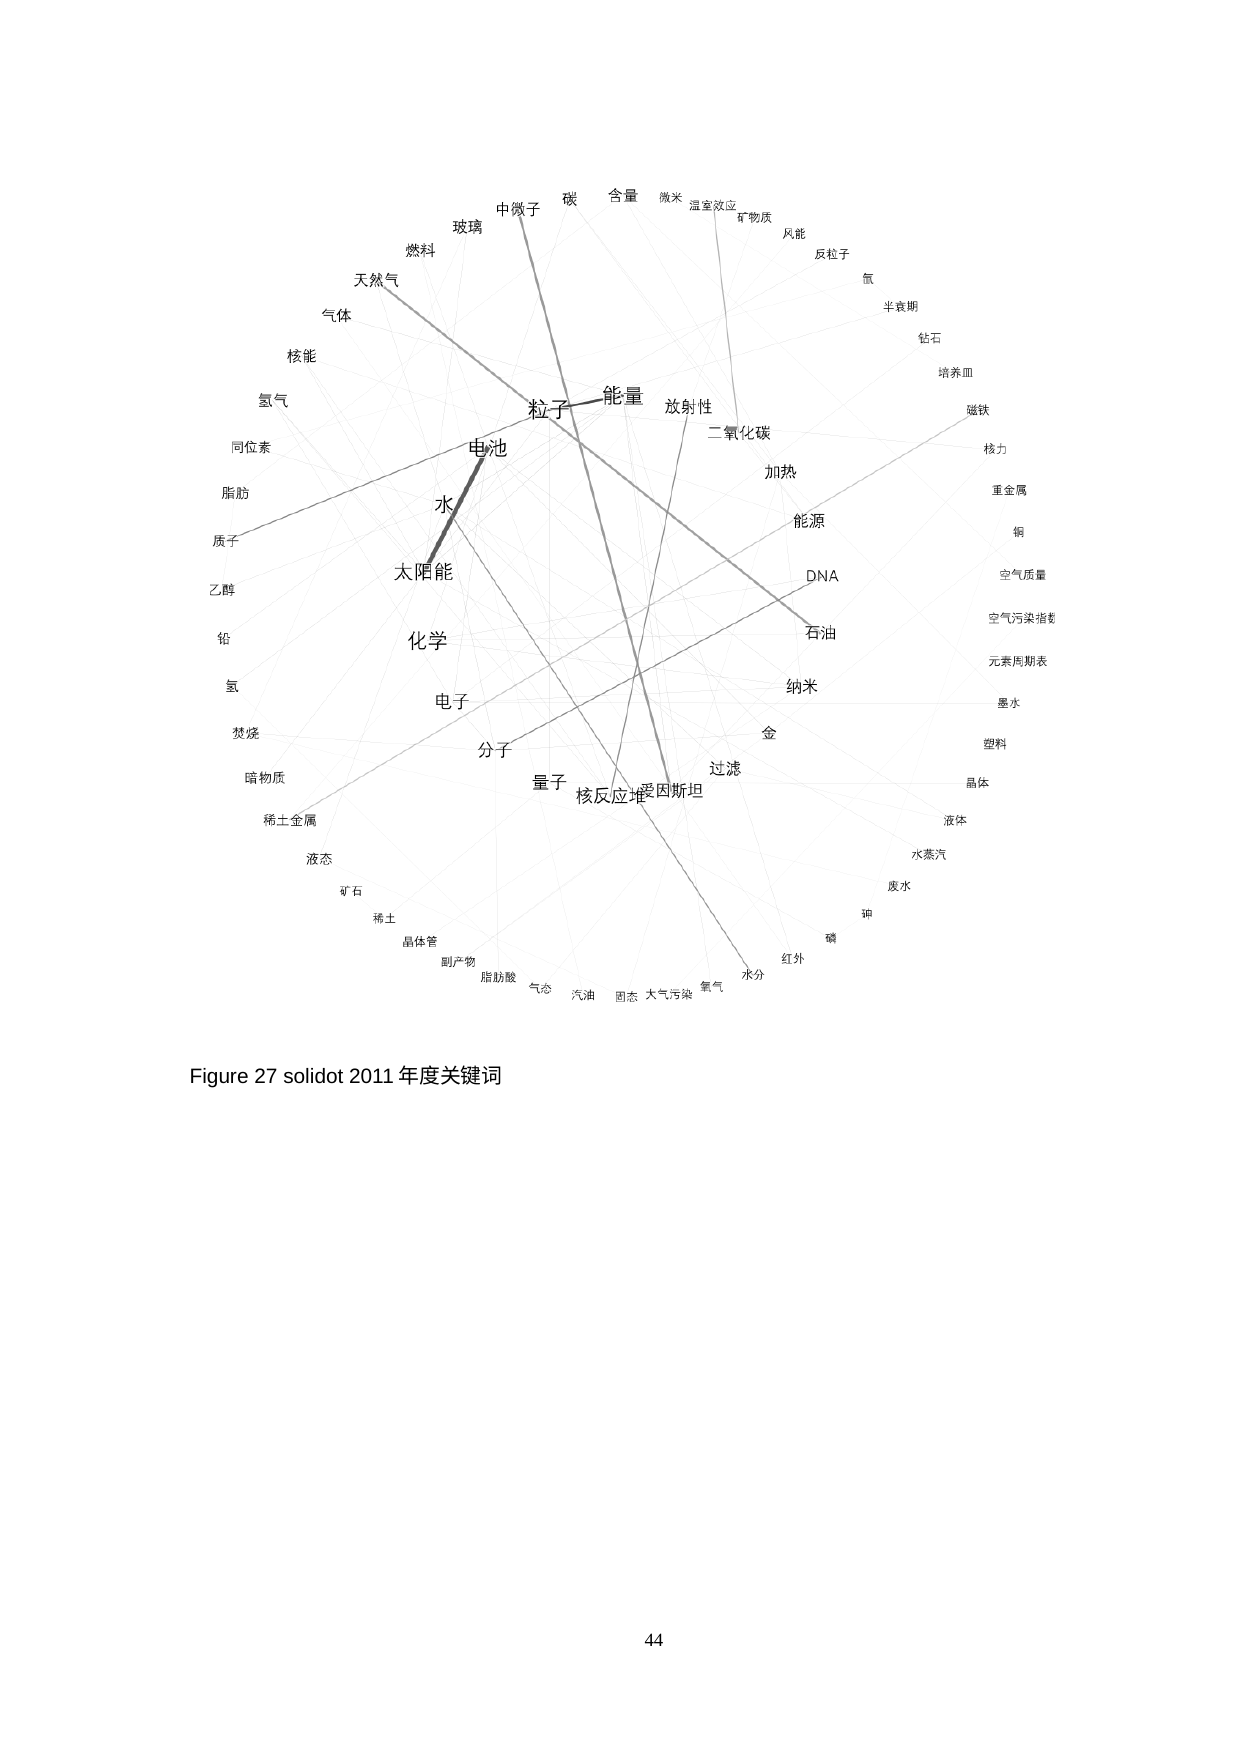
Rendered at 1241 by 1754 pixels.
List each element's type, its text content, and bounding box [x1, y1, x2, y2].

picture [189, 163, 1055, 1029]
